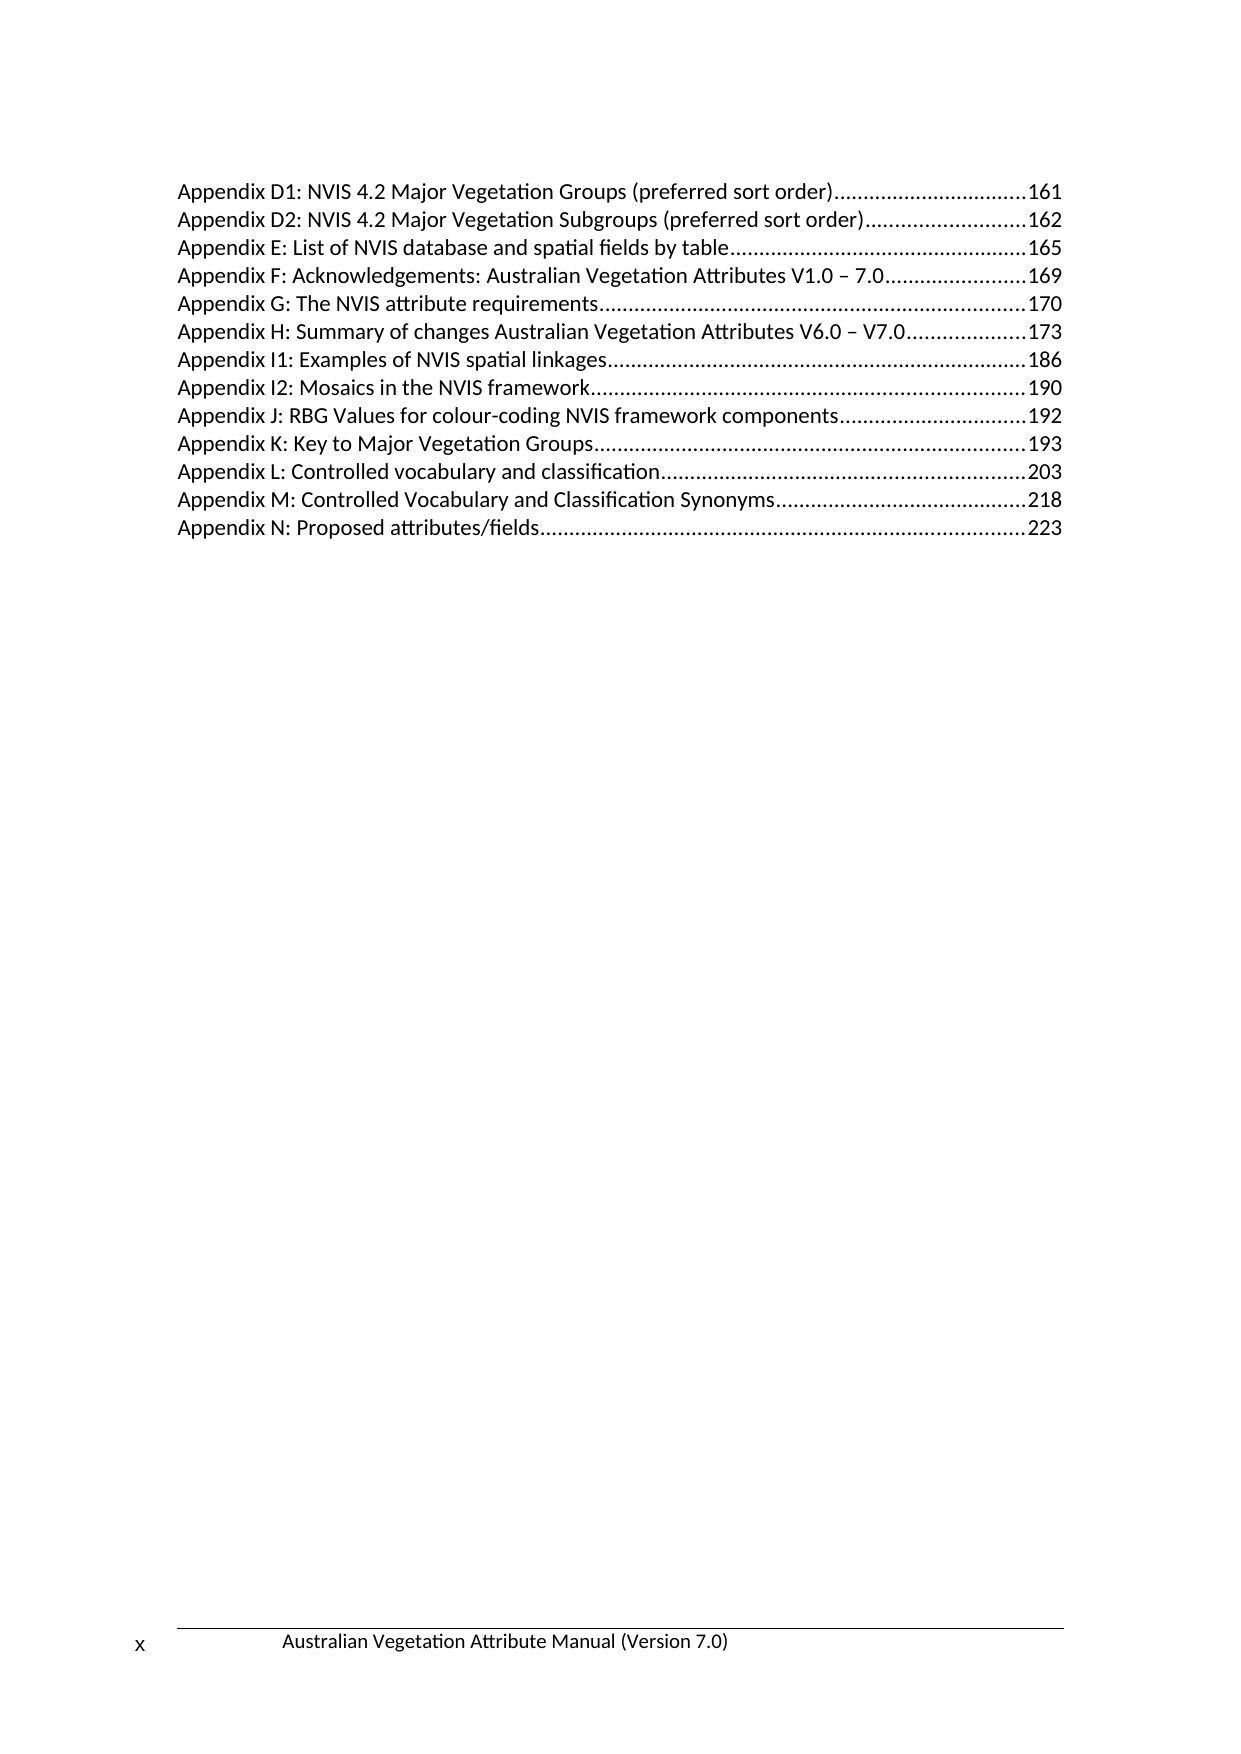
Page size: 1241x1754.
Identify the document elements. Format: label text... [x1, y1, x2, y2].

text Appendix L: Controlled vocabulary and classification 203 [177, 457, 1063, 485]
text Appendix H: Summary of changes Australian Vegetation Attributes V6.0 – V7.0 173 [177, 317, 1063, 345]
text Appendix M: Controlled Vocabulary and Classification Synonyms 218 [177, 485, 1063, 513]
text Appendix D1: NVIS 4.2 Major Vegetation Groups (preferred sort order) 161 [177, 177, 1063, 205]
text Appendix F: Acknowledgements: Australian Vegetation Attributes V1.0 – 7.0 169 [177, 261, 1063, 289]
text Appendix E: List of NVIS database and spatial fields by table 165 [177, 233, 1063, 261]
text Appendix I1: Examples of NVIS spatial linkages 186 [177, 345, 1063, 373]
text Appendix I2: Mosaics in the NVIS framework 190 [177, 373, 1063, 401]
text Appendix G: The NVIS attribute requirements 170 [177, 289, 1063, 317]
text Appendix K: Key to Major Vegetation Groups 193 [177, 429, 1063, 457]
text Appendix J: RBG Values for colour-coding NVIS framework components 192 [177, 401, 1063, 429]
text Appendix D2: NVIS 4.2 Major Vegetation Subgroups (preferred sort order) 162 [177, 205, 1063, 233]
text Appendix N: Proposed attributes/fields 223 [177, 513, 1063, 541]
